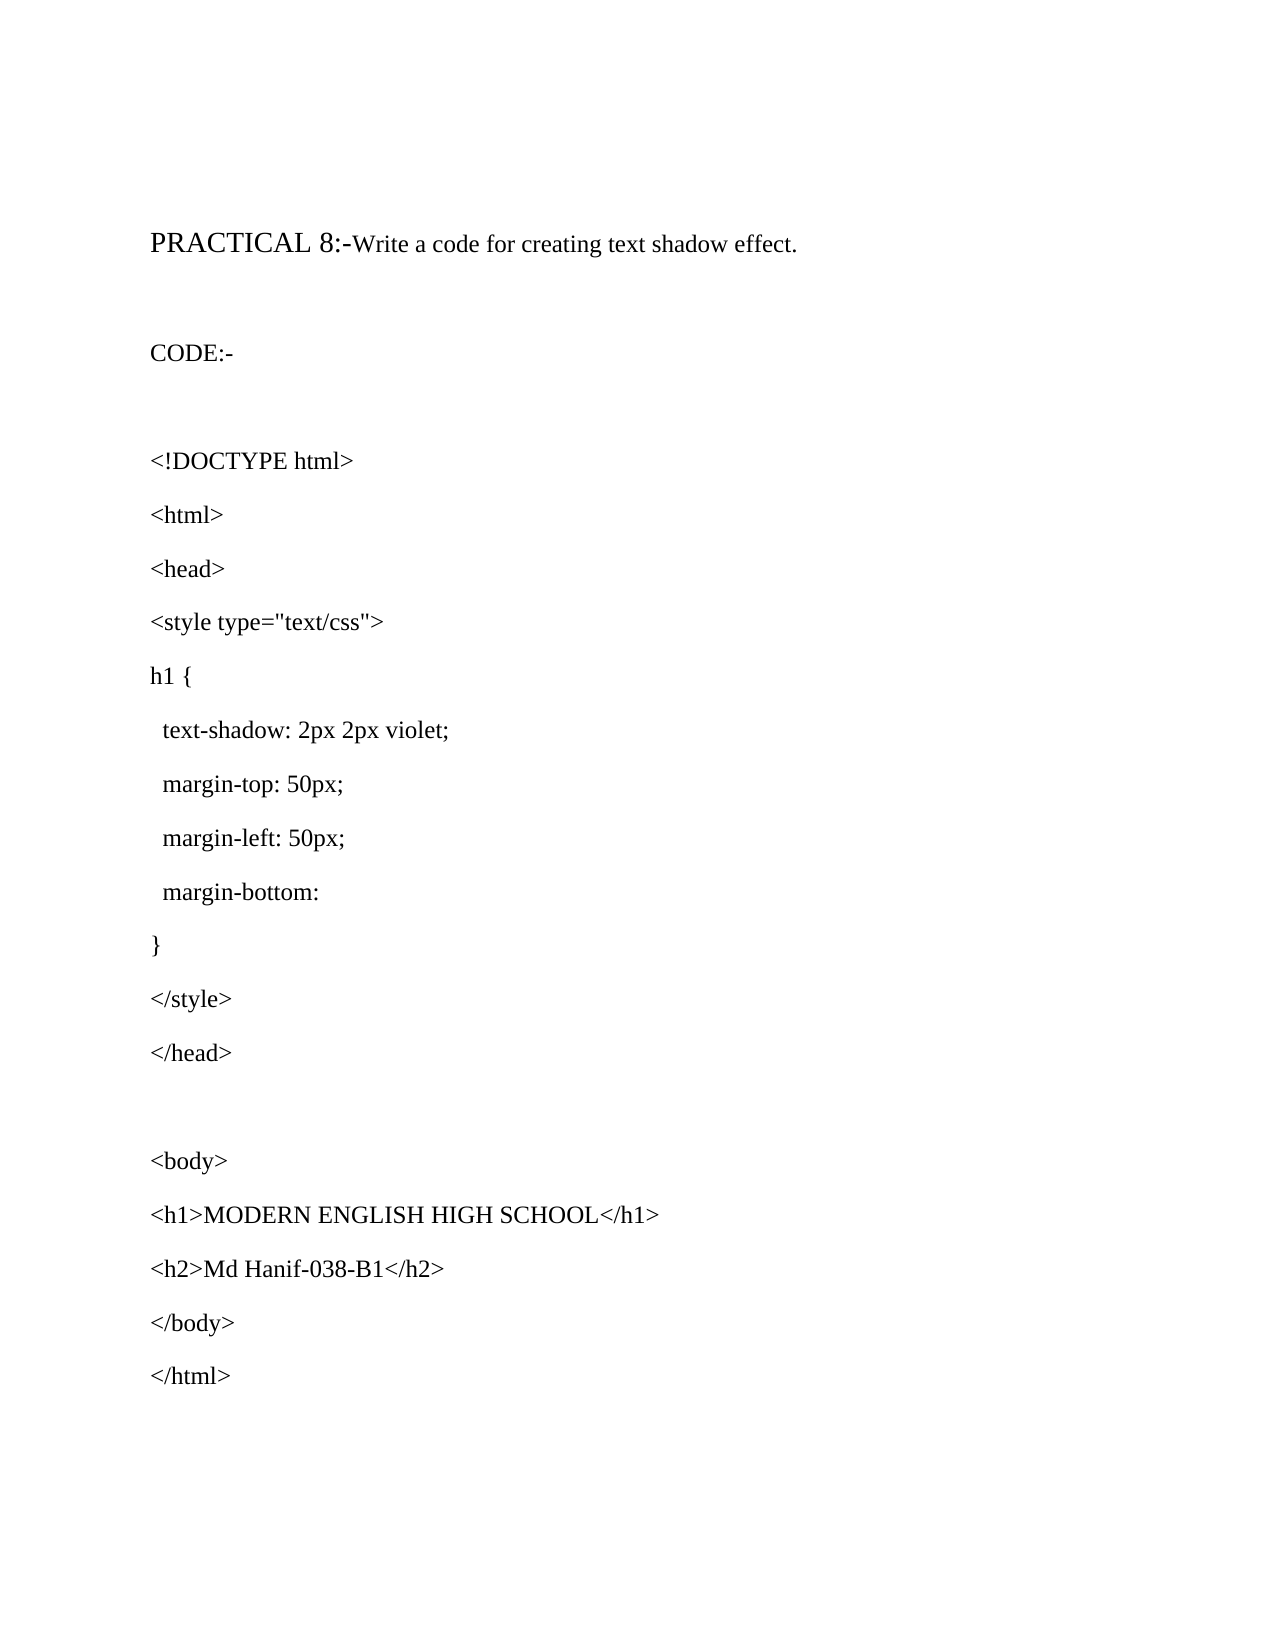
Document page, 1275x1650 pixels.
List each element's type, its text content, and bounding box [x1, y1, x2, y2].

text CODE:- [150, 338, 1125, 367]
text <body> [150, 1146, 1125, 1175]
text </style> [150, 984, 1125, 1013]
text text-shadow: 2px 2px violet; [150, 715, 1125, 744]
text margin-bottom: [150, 877, 1125, 906]
text } [150, 931, 1125, 959]
text </body> [150, 1308, 1125, 1336]
text <h1>MODERN ENGLISH HIGH SCHOOL</h1> [150, 1200, 1125, 1229]
text <!DOCTYPE html> [150, 446, 1125, 475]
text <h2>Md Hanif-038-B1</h2> [150, 1254, 1125, 1282]
text h1 { [150, 661, 1125, 690]
text </head> [150, 1038, 1125, 1067]
text <style type="text/css"> [150, 607, 1125, 636]
text margin-left: 50px; [150, 823, 1125, 852]
text <head> [150, 554, 1125, 582]
text </html> [150, 1361, 1125, 1390]
text PRACTICAL 8:-Write a code for creating text shadow effect. [150, 225, 1125, 258]
text margin-top: 50px; [150, 769, 1125, 798]
text <html> [150, 500, 1125, 528]
